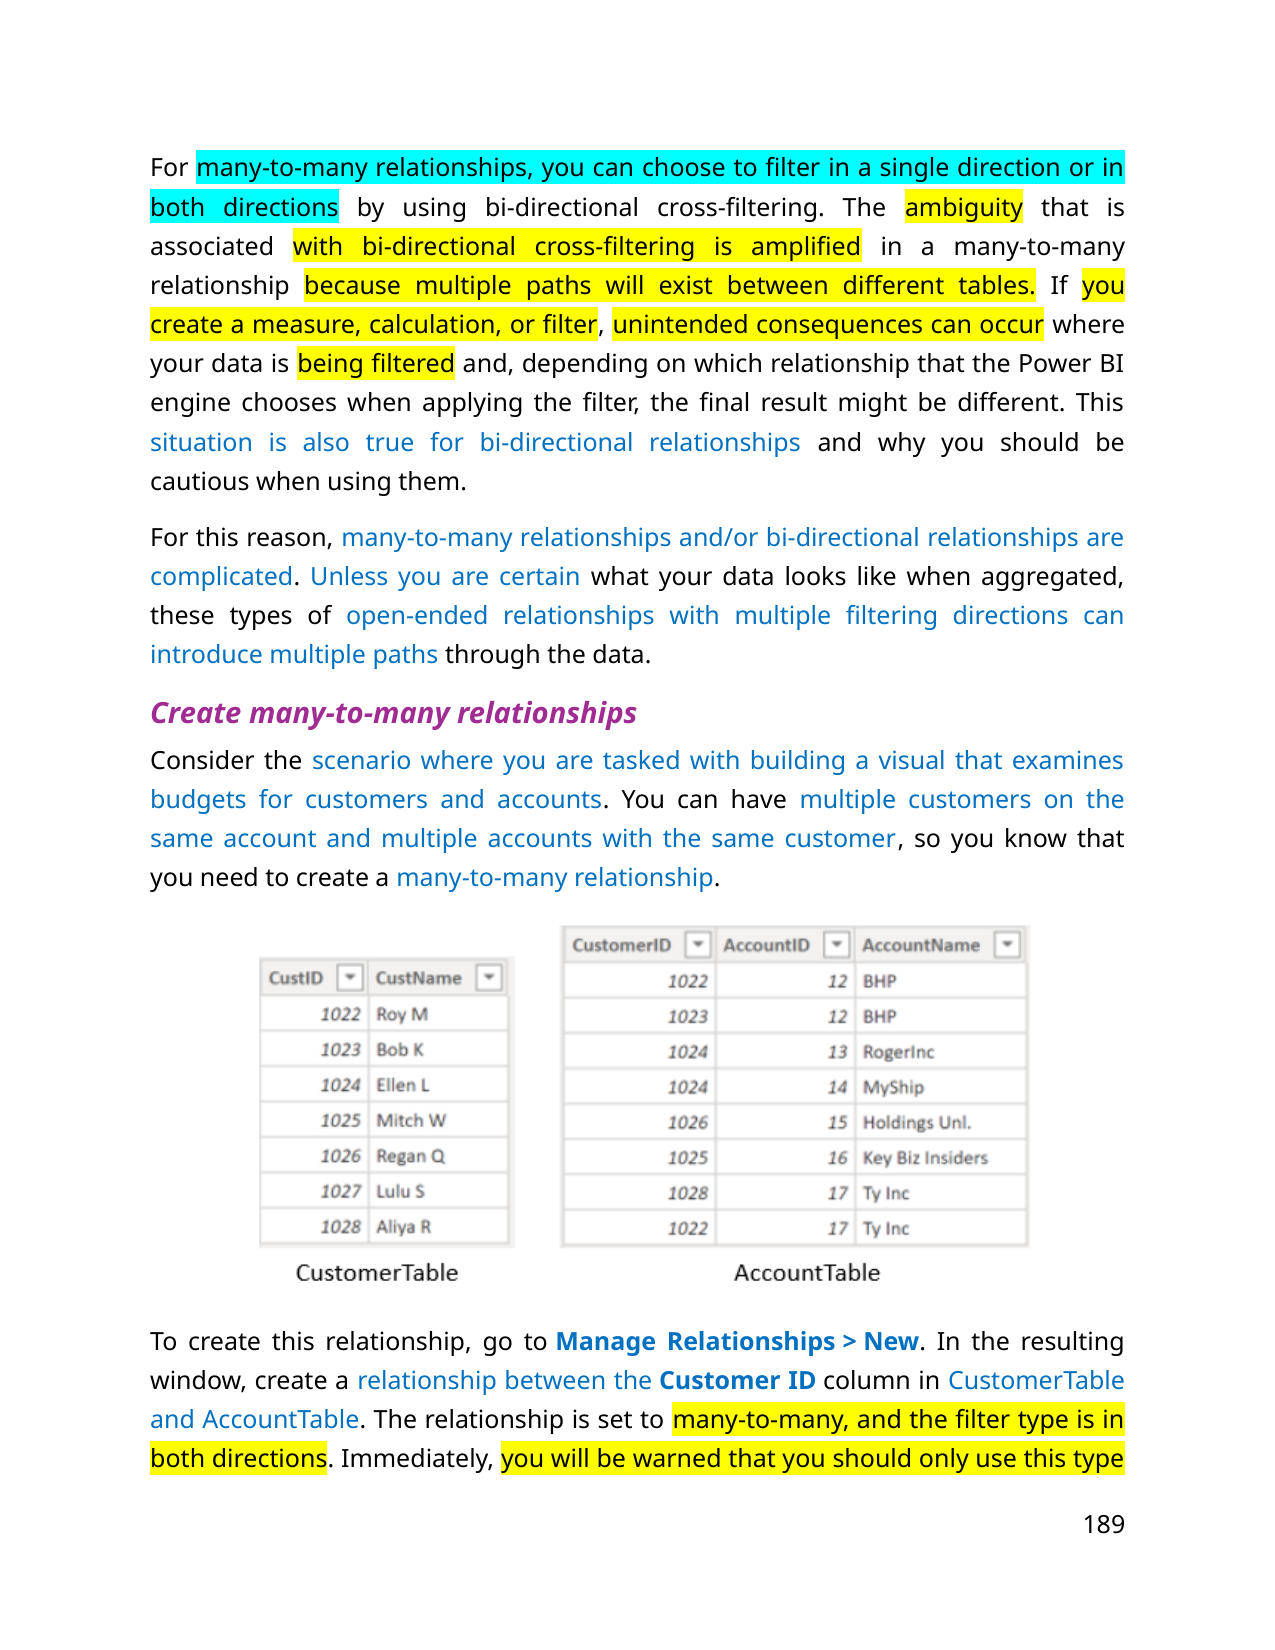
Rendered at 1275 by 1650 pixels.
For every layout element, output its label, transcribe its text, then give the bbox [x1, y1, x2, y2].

subtitle Create many-to-many relationships [150, 692, 1125, 732]
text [150, 1324, 1125, 1475]
text For many-to-many relationships, you can choose to filter in a single direction or in both directions by using bi-directional cross-filtering. The ambiguity that is associated with bi-directional cross-filtering is amplified in a many-to-many relationship because multiple paths will exist between different tables. If you create a measure, calculation, or filter, unintended consequences can occur where your data is being filtered and, depending on which relationship that the Power BI engine chooses when applying the filter, the final result might be different. This situation is also true for bi-directional relationships and why you should be cautious when using them. [150, 150, 1125, 497]
text For this reason, many-to-many relationships and/or bi-directional relationships are complicated. Unless you are certain what your data looks like when aggregated, these types of open-ended relationships with multiple filtering directions can introduce multiple paths through the data. [150, 519, 1125, 671]
text Consider the scenario where you are tasked with building a visual that examines budgets for customers and accounts. You can have multiple customers on the same account and multiple accounts with the same customer, so you know that you need to create a many-to-many relationship. [150, 742, 1125, 894]
picture [150, 915, 1125, 1302]
